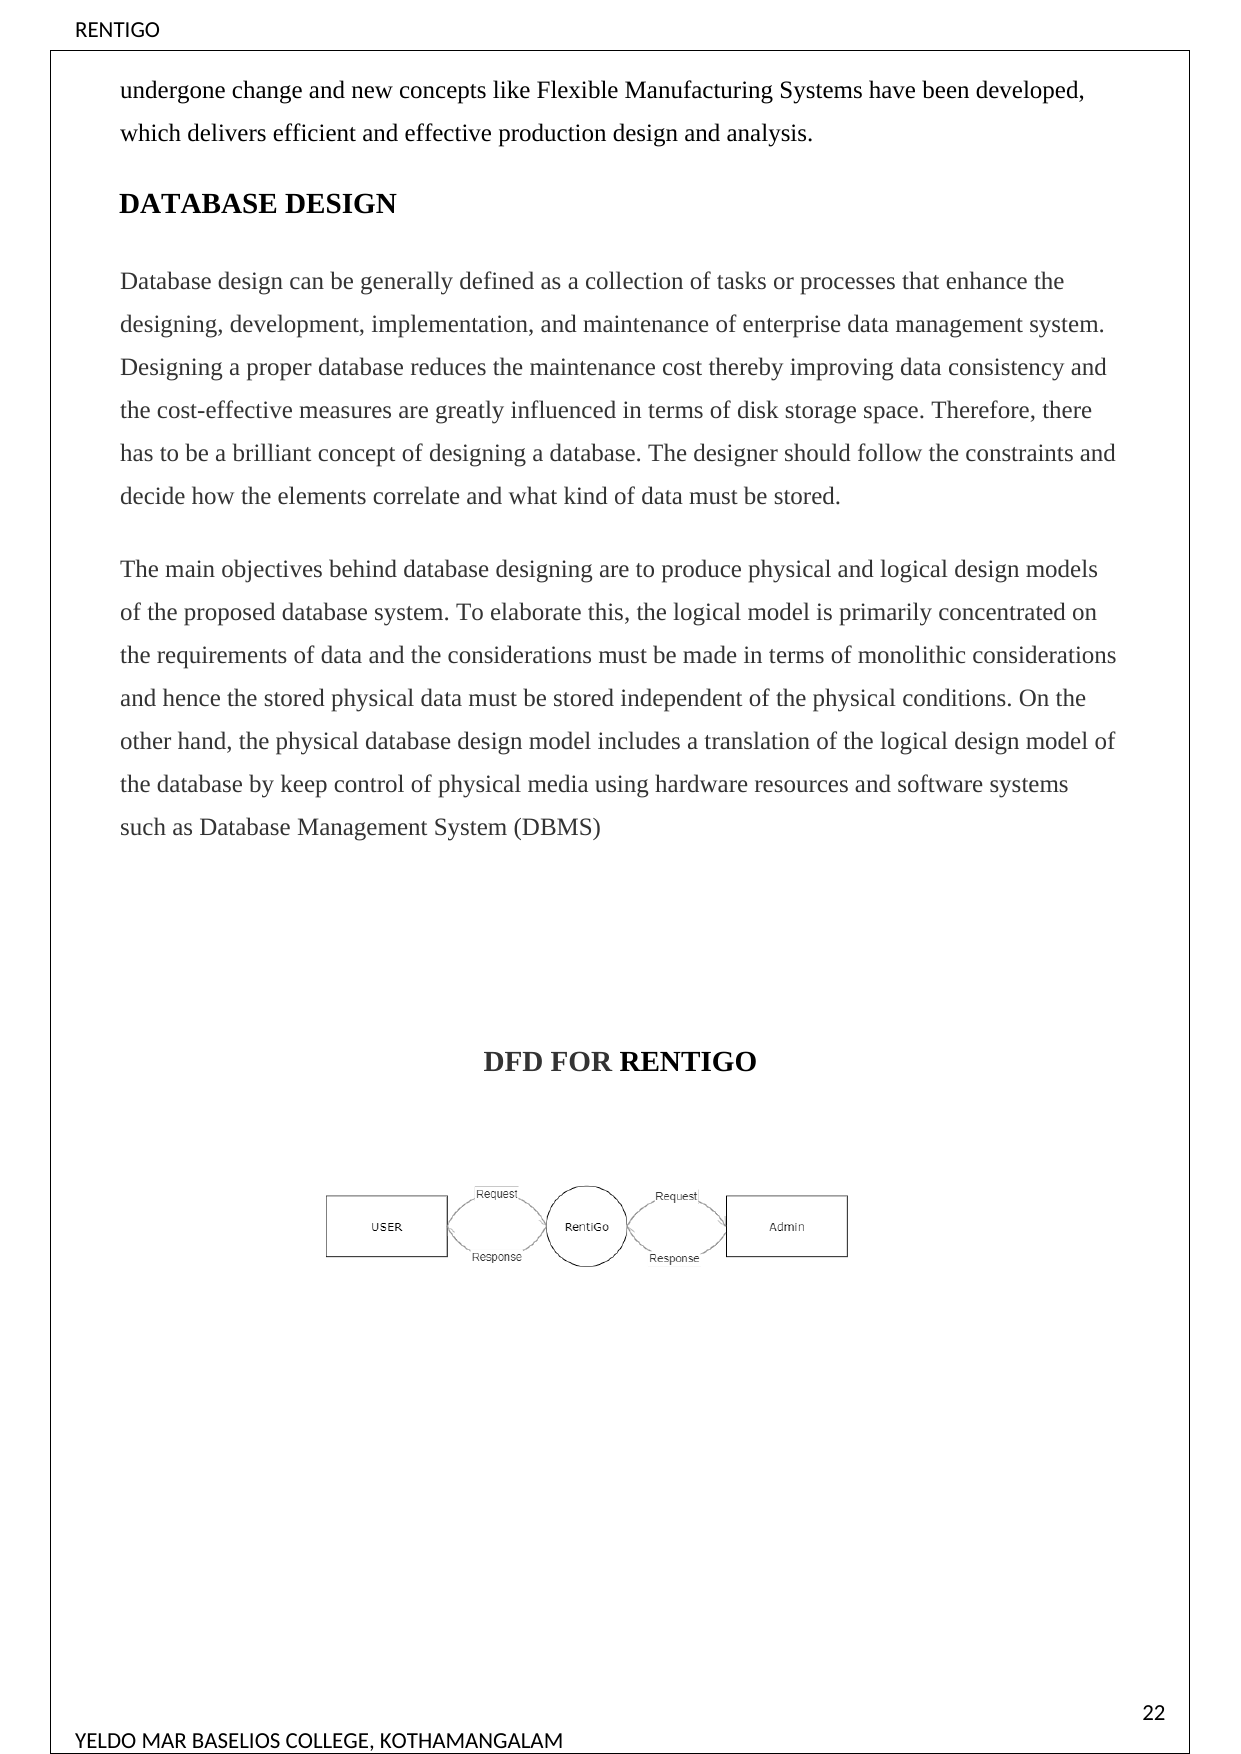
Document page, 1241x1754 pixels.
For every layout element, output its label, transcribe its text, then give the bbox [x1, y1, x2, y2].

picture [212, 1145, 1028, 1311]
text The main objectives behind database designing are to produce physical and logical design models of the proposed database system. To elaborate this, the logical model is primarily concentrated on the requirements of data and the considerations must be made in terms of monolithic considerations and hence the stored physical data must be stored independent of the physical conditions. On the other hand, the physical database design model includes a translation of the logical design model of the database by keep control of physical media using hardware resources and software systems such as Database Management System (DBMS) [120, 554, 1120, 841]
text Database design can be generally defined as a collection of tasks or processes that enhance the designing, development, implementation, and maintenance of enterprise data management system. Designing a proper database reduces the maintenance cost thereby improving data consistency and the cost-effective measures are greatly influenced in terms of disk storage space. Therefore, there has to be a brilliant concept of designing a database. The designer should follow the constraints and decide how the elements correlate and what kind of data must be stored. [120, 266, 1120, 510]
text DFD FOR RENTIGO [75, 1044, 1165, 1078]
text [120, 75, 1120, 147]
text DATABASE DESIGN [119, 186, 1120, 220]
